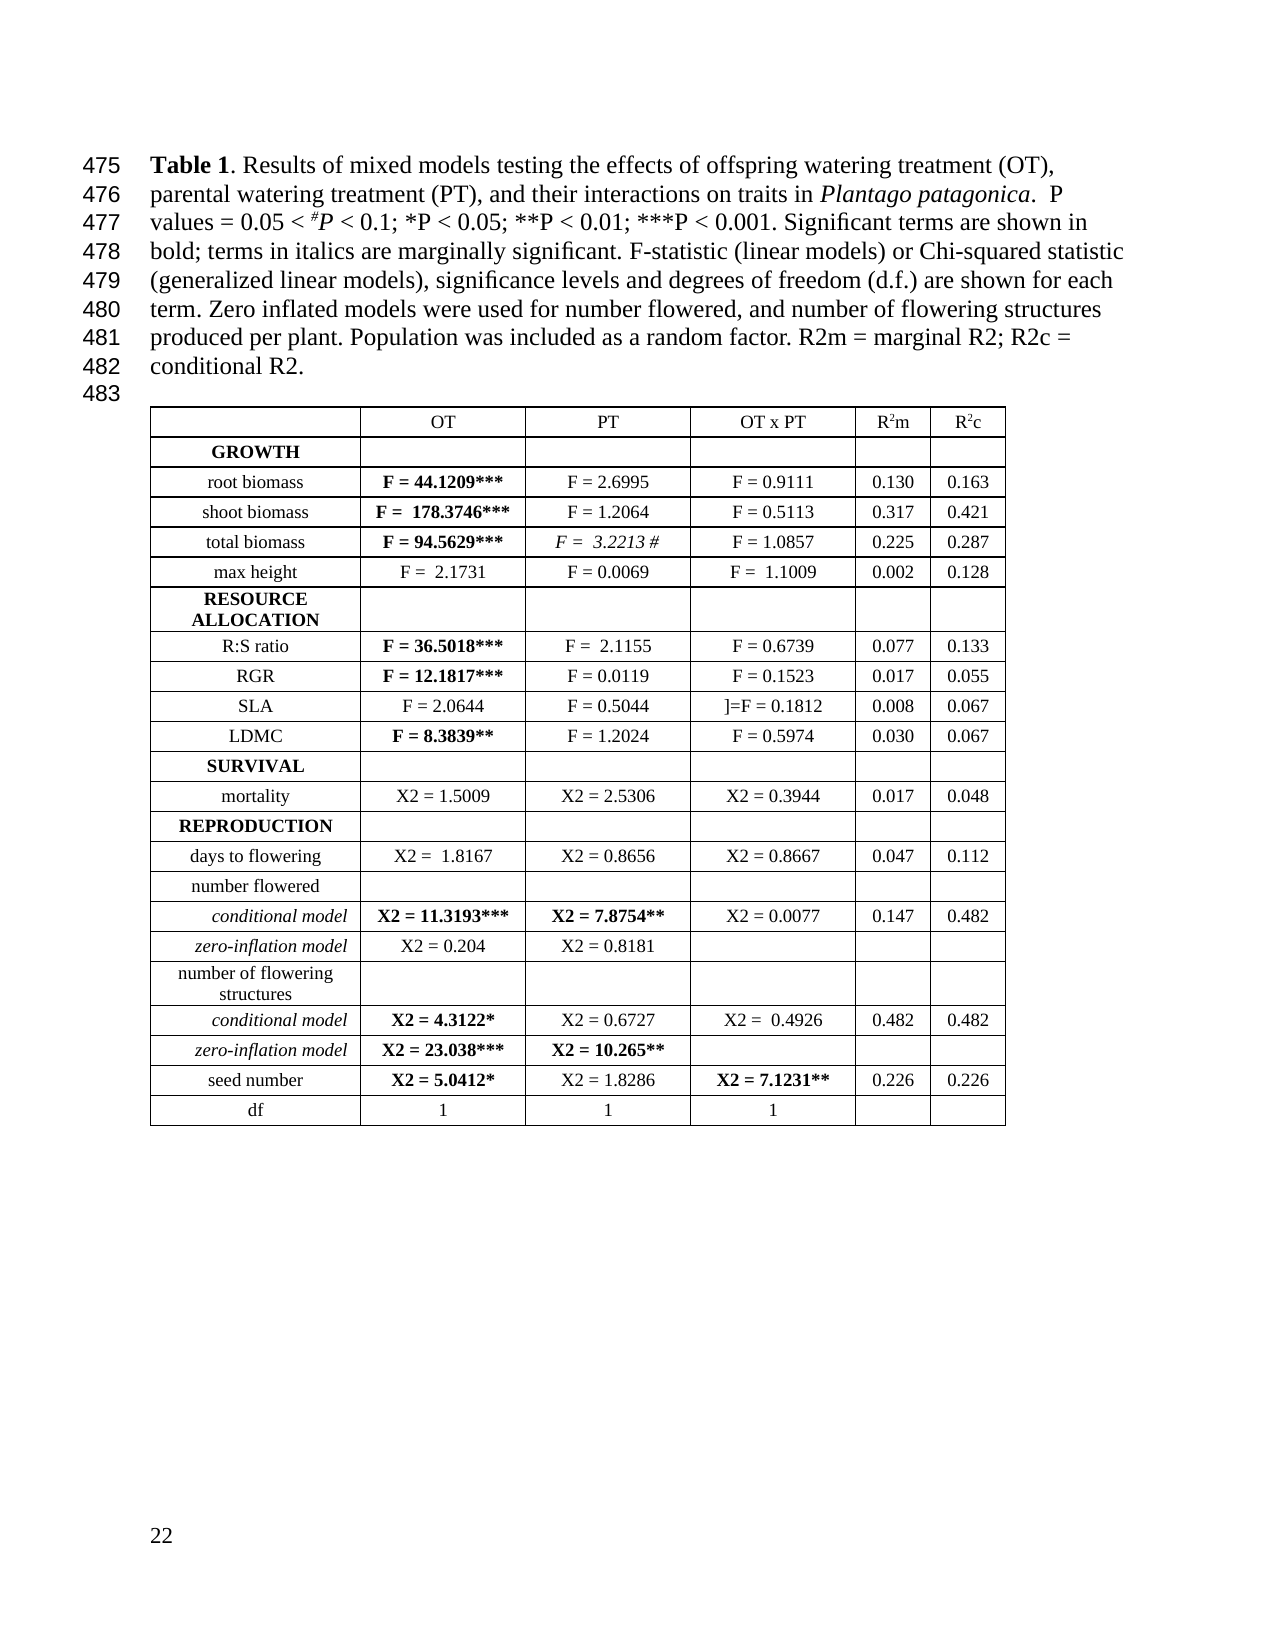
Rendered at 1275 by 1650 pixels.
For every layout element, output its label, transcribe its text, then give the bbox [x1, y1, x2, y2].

table_cell F = 0.0119 [526, 662, 690, 691]
table_cell [856, 932, 930, 961]
table_cell REPRODUCTION [151, 812, 360, 841]
table_cell [931, 812, 1005, 841]
table_cell 0.047 [856, 842, 930, 871]
table_cell F = 178.3746*** [361, 498, 525, 526]
table_cell GROWTH [151, 438, 360, 466]
table_cell X2 = 4.3122* [361, 1006, 525, 1035]
table_cell total biomass [151, 528, 360, 556]
table_cell LDMC [151, 722, 360, 751]
table_cell F = 0.5974 [691, 722, 855, 751]
table_cell 0.317 [856, 498, 930, 526]
table_cell X2 = 0.8656 [526, 842, 690, 871]
table_cell [856, 752, 930, 781]
table_cell [691, 438, 855, 466]
table_cell [931, 588, 1005, 631]
table_cell [526, 588, 690, 631]
table_cell 0.163 [931, 468, 1005, 496]
table_cell 0.421 [931, 498, 1005, 526]
table_cell F = 2.1731 [361, 558, 525, 586]
table_cell F = 0.1523 [691, 662, 855, 691]
table_cell 0.048 [931, 782, 1005, 811]
table_cell 0.225 [856, 528, 930, 556]
table_cell 0.287 [931, 528, 1005, 556]
table_cell X2 = 0.0077 [691, 902, 855, 931]
table_cell [931, 1036, 1005, 1065]
table_cell [361, 752, 525, 781]
table_cell RESOURCE ALLOCATION [151, 588, 360, 631]
table_cell X2 = 0.3944 [691, 782, 855, 811]
table_cell 1 [691, 1096, 855, 1125]
table_cell F = 0.9111 [691, 468, 855, 496]
table_cell F = 1.0857 [691, 528, 855, 556]
table_cell [931, 872, 1005, 901]
table_cell X2 = 1.5009 [361, 782, 525, 811]
table_cell 0.482 [931, 1006, 1005, 1035]
table_cell F = 3.2213 # [526, 528, 690, 556]
table_cell X2 = 0.4926 [691, 1006, 855, 1035]
table_cell X2 = 7.1231** [691, 1066, 855, 1095]
table_cell 0.067 [931, 692, 1005, 721]
table_cell [856, 588, 930, 631]
table_cell zero-inflation model [151, 932, 360, 961]
table_cell seed number [151, 1066, 360, 1095]
table_cell root biomass [151, 468, 360, 496]
table_cell [856, 438, 930, 466]
table_cell max height [151, 558, 360, 586]
table_cell X2 = 1.8286 [526, 1066, 690, 1095]
table_cell F = 8.3839** [361, 722, 525, 751]
table_cell [856, 1036, 930, 1065]
table_cell 1 [361, 1096, 525, 1125]
table_cell 0.147 [856, 902, 930, 931]
table_cell [361, 588, 525, 631]
table_cell X2 = 2.5306 [526, 782, 690, 811]
table_cell 1 [526, 1096, 690, 1125]
table_cell R:S ratio [151, 632, 360, 661]
table_cell X2 = 0.6727 [526, 1006, 690, 1035]
table_cell [856, 962, 930, 1005]
table_cell 0.226 [856, 1066, 930, 1095]
table_cell number flowered [151, 872, 360, 901]
table_cell [691, 812, 855, 841]
table_cell X2 = 5.0412* [361, 1066, 525, 1095]
table_cell [931, 752, 1005, 781]
table_cell 0.067 [931, 722, 1005, 751]
table_cell [526, 438, 690, 466]
table_cell SURVIVAL [151, 752, 360, 781]
table_cell [691, 932, 855, 961]
table_cell 0.112 [931, 842, 1005, 871]
table_cell F = 0.5044 [526, 692, 690, 721]
table_cell [526, 812, 690, 841]
table_cell F = 2.6995 [526, 468, 690, 496]
table_header R2m [856, 408, 930, 436]
table_cell number of flowering structures [151, 962, 360, 1005]
table_cell 0.130 [856, 468, 930, 496]
table_cell [931, 932, 1005, 961]
table_cell ]=F = 0.1812 [691, 692, 855, 721]
table_cell [361, 872, 525, 901]
table_cell X2 = 1.8167 [361, 842, 525, 871]
table_cell X2 = 11.3193*** [361, 902, 525, 931]
table_cell 0.226 [931, 1066, 1005, 1095]
table_cell [691, 588, 855, 631]
table_cell RGR [151, 662, 360, 691]
table_cell X2 = 0.8181 [526, 932, 690, 961]
table_cell [856, 1096, 930, 1125]
table_cell shoot biomass [151, 498, 360, 526]
table_cell [361, 812, 525, 841]
table_cell [691, 872, 855, 901]
table_cell F = 36.5018*** [361, 632, 525, 661]
table_cell [931, 962, 1005, 1005]
table_cell [691, 752, 855, 781]
table_cell mortality [151, 782, 360, 811]
table_header [151, 408, 360, 436]
table_cell [526, 752, 690, 781]
table_cell 0.030 [856, 722, 930, 751]
table_cell 0.055 [931, 662, 1005, 691]
table_cell zero-inflation model [151, 1036, 360, 1065]
table_cell 0.133 [931, 632, 1005, 661]
table_cell F = 44.1209*** [361, 468, 525, 496]
table_cell X2 = 7.8754** [526, 902, 690, 931]
table_cell F = 1.1009 [691, 558, 855, 586]
table_cell F = 2.1155 [526, 632, 690, 661]
table_cell 0.017 [856, 662, 930, 691]
table_cell [526, 872, 690, 901]
table_header OT x PT [691, 408, 855, 436]
table_cell F = 0.6739 [691, 632, 855, 661]
table_cell X2 = 10.265** [526, 1036, 690, 1065]
table_cell df [151, 1096, 360, 1125]
table_cell 0.077 [856, 632, 930, 661]
table_cell [856, 872, 930, 901]
table_cell 0.008 [856, 692, 930, 721]
table_cell [526, 962, 690, 1005]
table_cell 0.017 [856, 782, 930, 811]
table_cell SLA [151, 692, 360, 721]
table_cell 0.002 [856, 558, 930, 586]
table_cell [361, 438, 525, 466]
table_cell X2 = 23.038*** [361, 1036, 525, 1065]
table_cell 0.128 [931, 558, 1005, 586]
table_cell F = 1.2024 [526, 722, 690, 751]
table_cell [691, 962, 855, 1005]
table_cell 0.482 [931, 902, 1005, 931]
table_cell 0.482 [856, 1006, 930, 1035]
table_cell days to flowering [151, 842, 360, 871]
table_cell X2 = 0.204 [361, 932, 525, 961]
table_header PT [526, 408, 690, 436]
table_cell [361, 962, 525, 1005]
table_cell conditional model [151, 902, 360, 931]
table_cell [856, 812, 930, 841]
table_cell F = 1.2064 [526, 498, 690, 526]
table_cell X2 = 0.8667 [691, 842, 855, 871]
text Table 1. Results of mixed models testing the effects of offspring watering treatment (OT), parental watering treatment (PT), and their interactions on traits in Plantago patagonica. P values = 0.05 < #P < 0.1; *P < 0.05; **P < 0.01; ***P < 0.001. Signiﬁcant terms are shown in bold; terms in italics are marginally signiﬁcant. F-statistic (linear models) or Chi-squared statistic (generalized linear models), signiﬁcance levels and degrees of freedom (d.f.) are shown for each term. Zero inflated models were used for number flowered, and number of flowering structures produced per plant. Population was included as a random factor. R2m = marginal R2; R2c = conditional R2. [150, 150, 1125, 380]
table_header R2c [931, 408, 1005, 436]
table_cell F = 2.0644 [361, 692, 525, 721]
table_cell [931, 438, 1005, 466]
table_cell F = 0.5113 [691, 498, 855, 526]
table_header OT [361, 408, 525, 436]
table_cell F = 94.5629*** [361, 528, 525, 556]
table_cell [931, 1096, 1005, 1125]
table_cell F = 12.1817*** [361, 662, 525, 691]
table_cell conditional model [151, 1006, 360, 1035]
table_cell F = 0.0069 [526, 558, 690, 586]
table_cell [691, 1036, 855, 1065]
